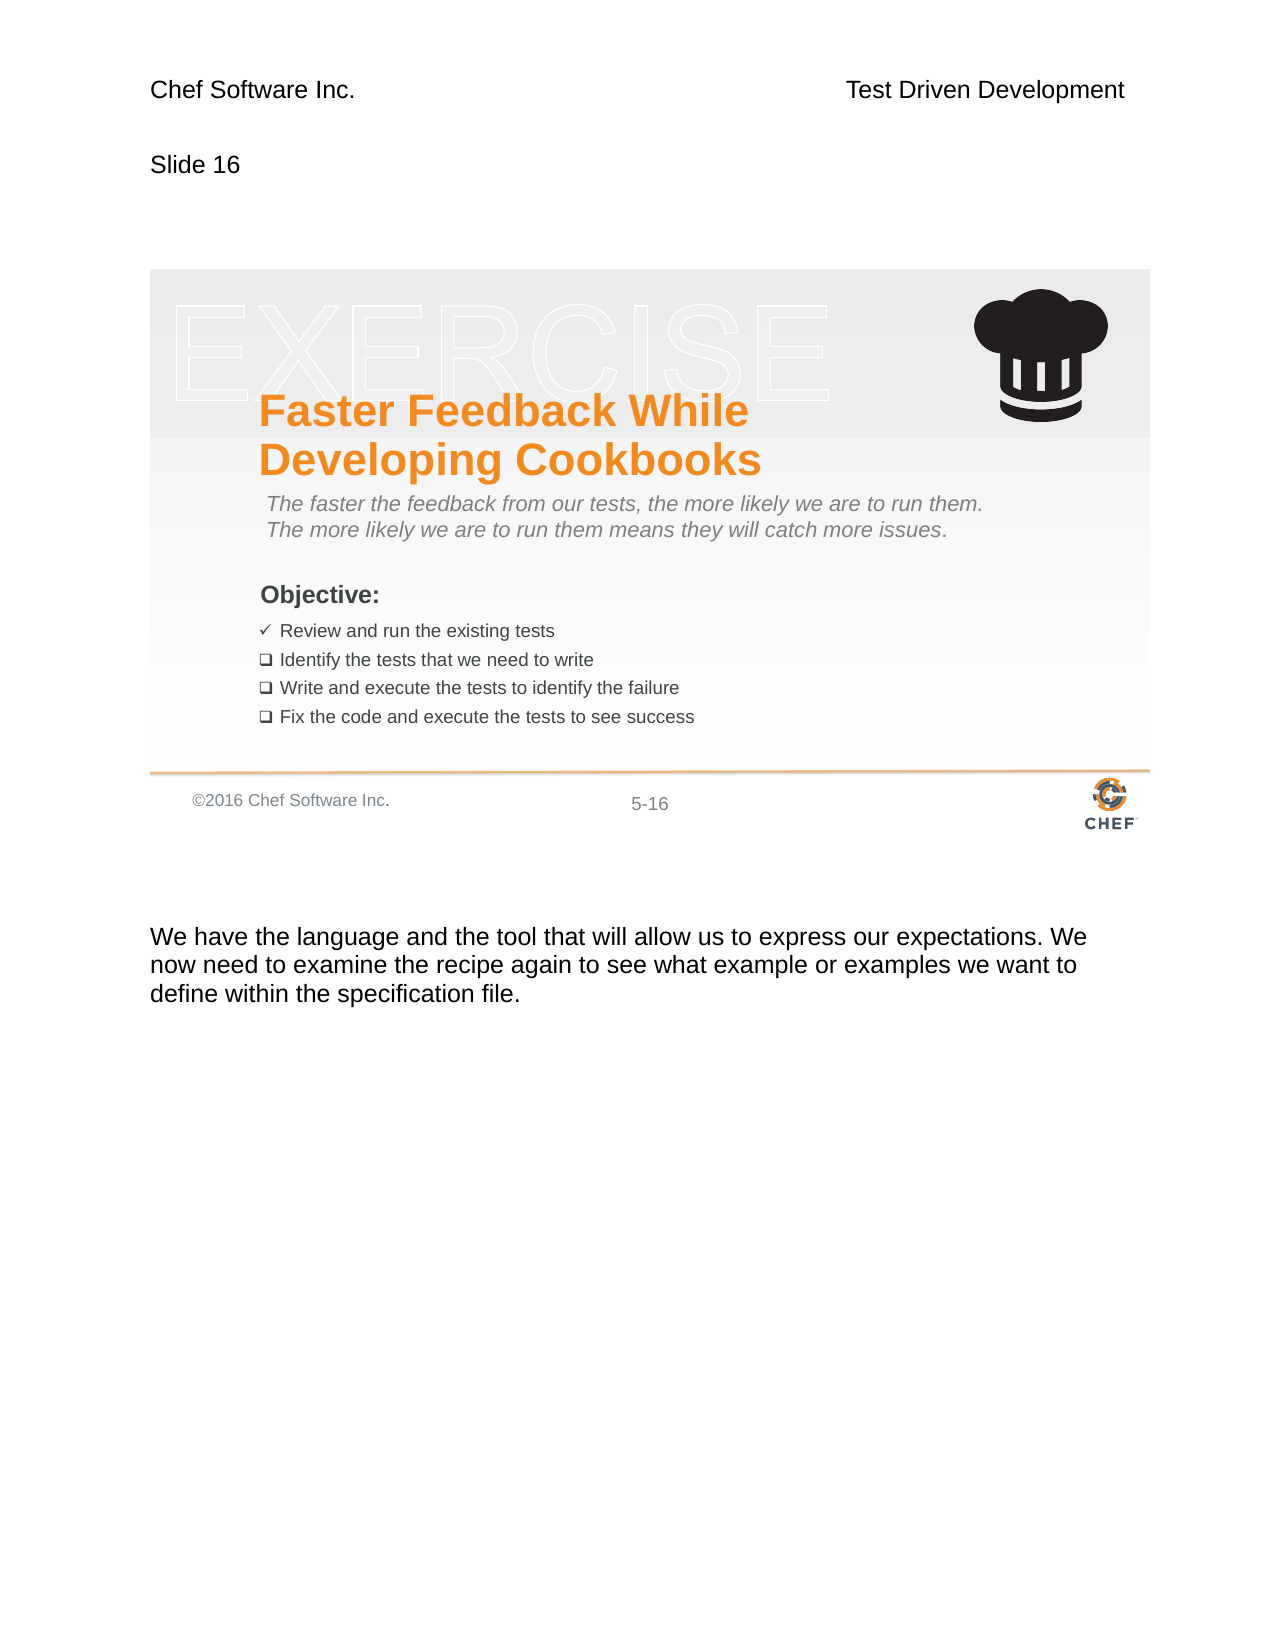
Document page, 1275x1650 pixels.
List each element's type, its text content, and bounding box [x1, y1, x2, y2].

text Slide 16 [150, 150, 1125, 179]
text We have the language and the tool that will allow us to express our expectations. We now need to examine the recipe again to see what example or examples we want to define within the specification file. [150, 921, 1125, 1008]
